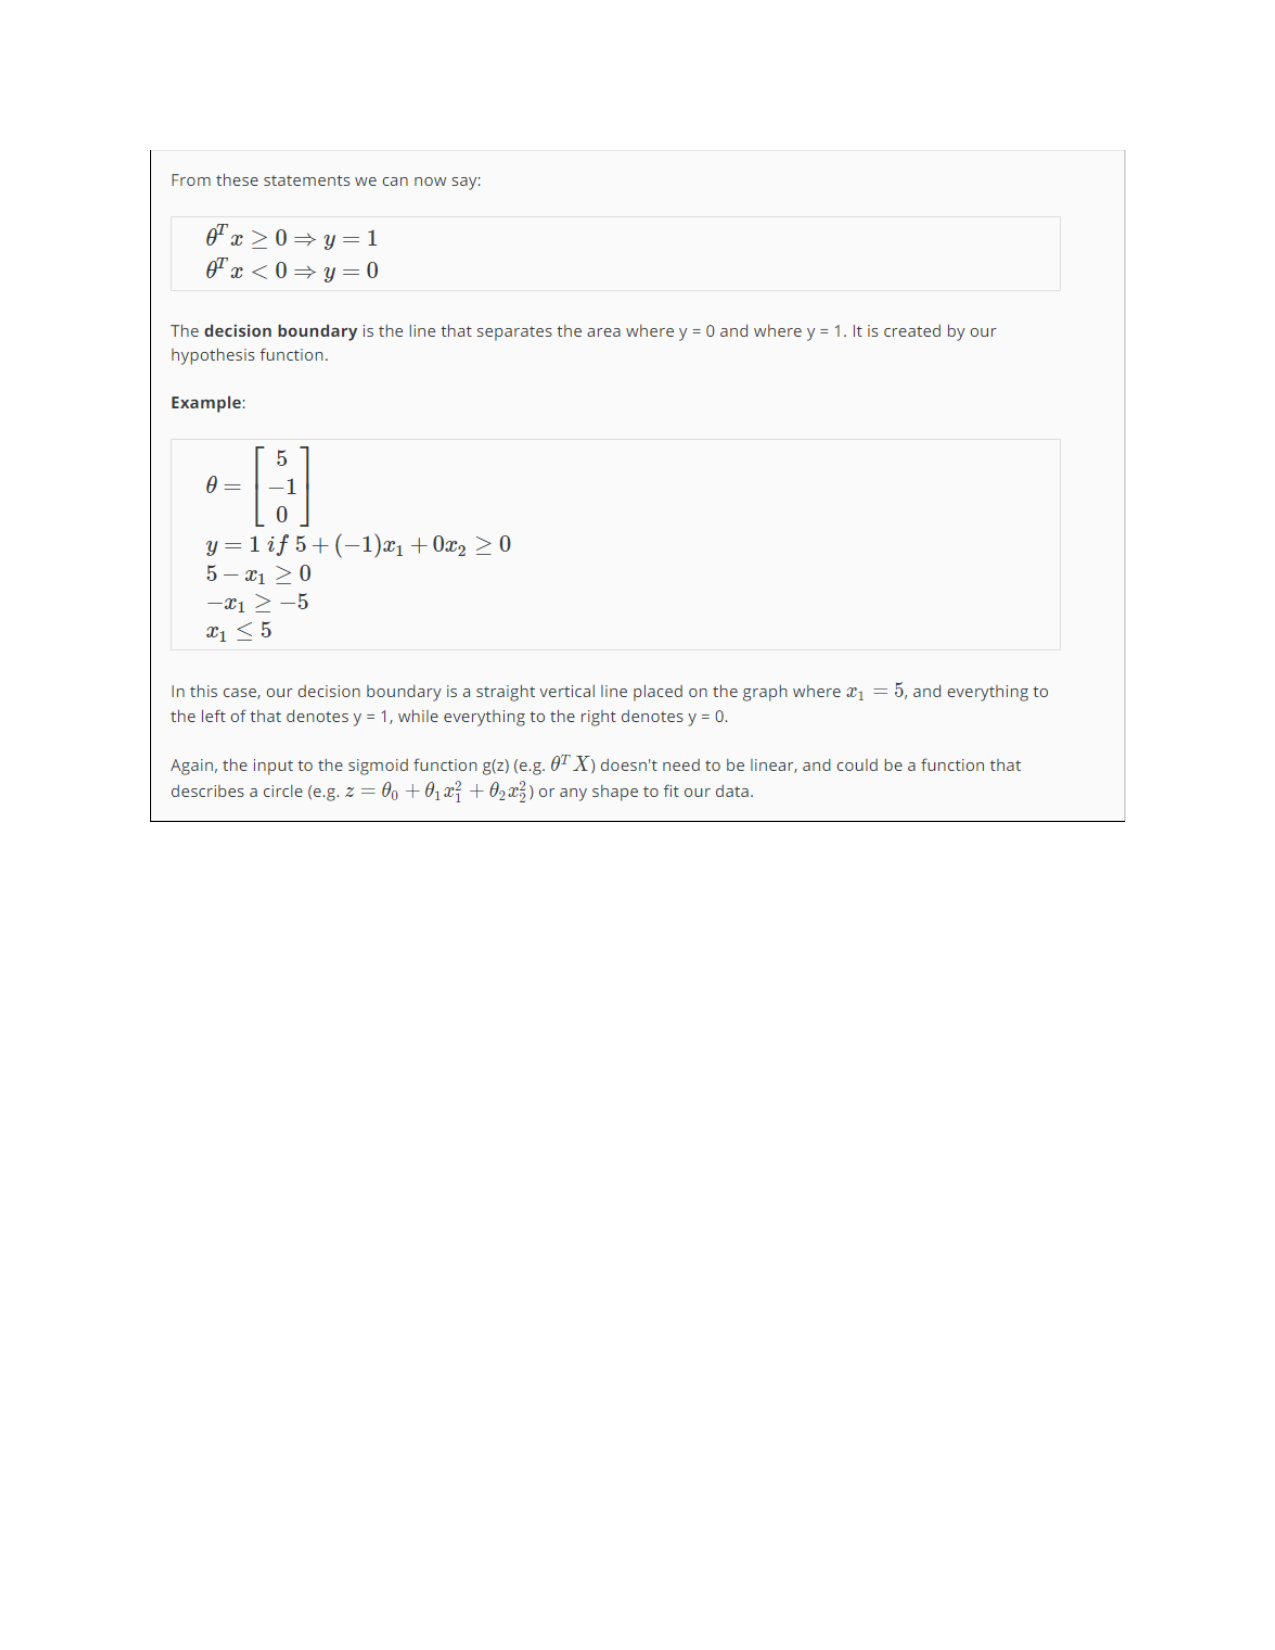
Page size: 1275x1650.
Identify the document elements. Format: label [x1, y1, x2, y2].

picture [150, 150, 1125, 822]
